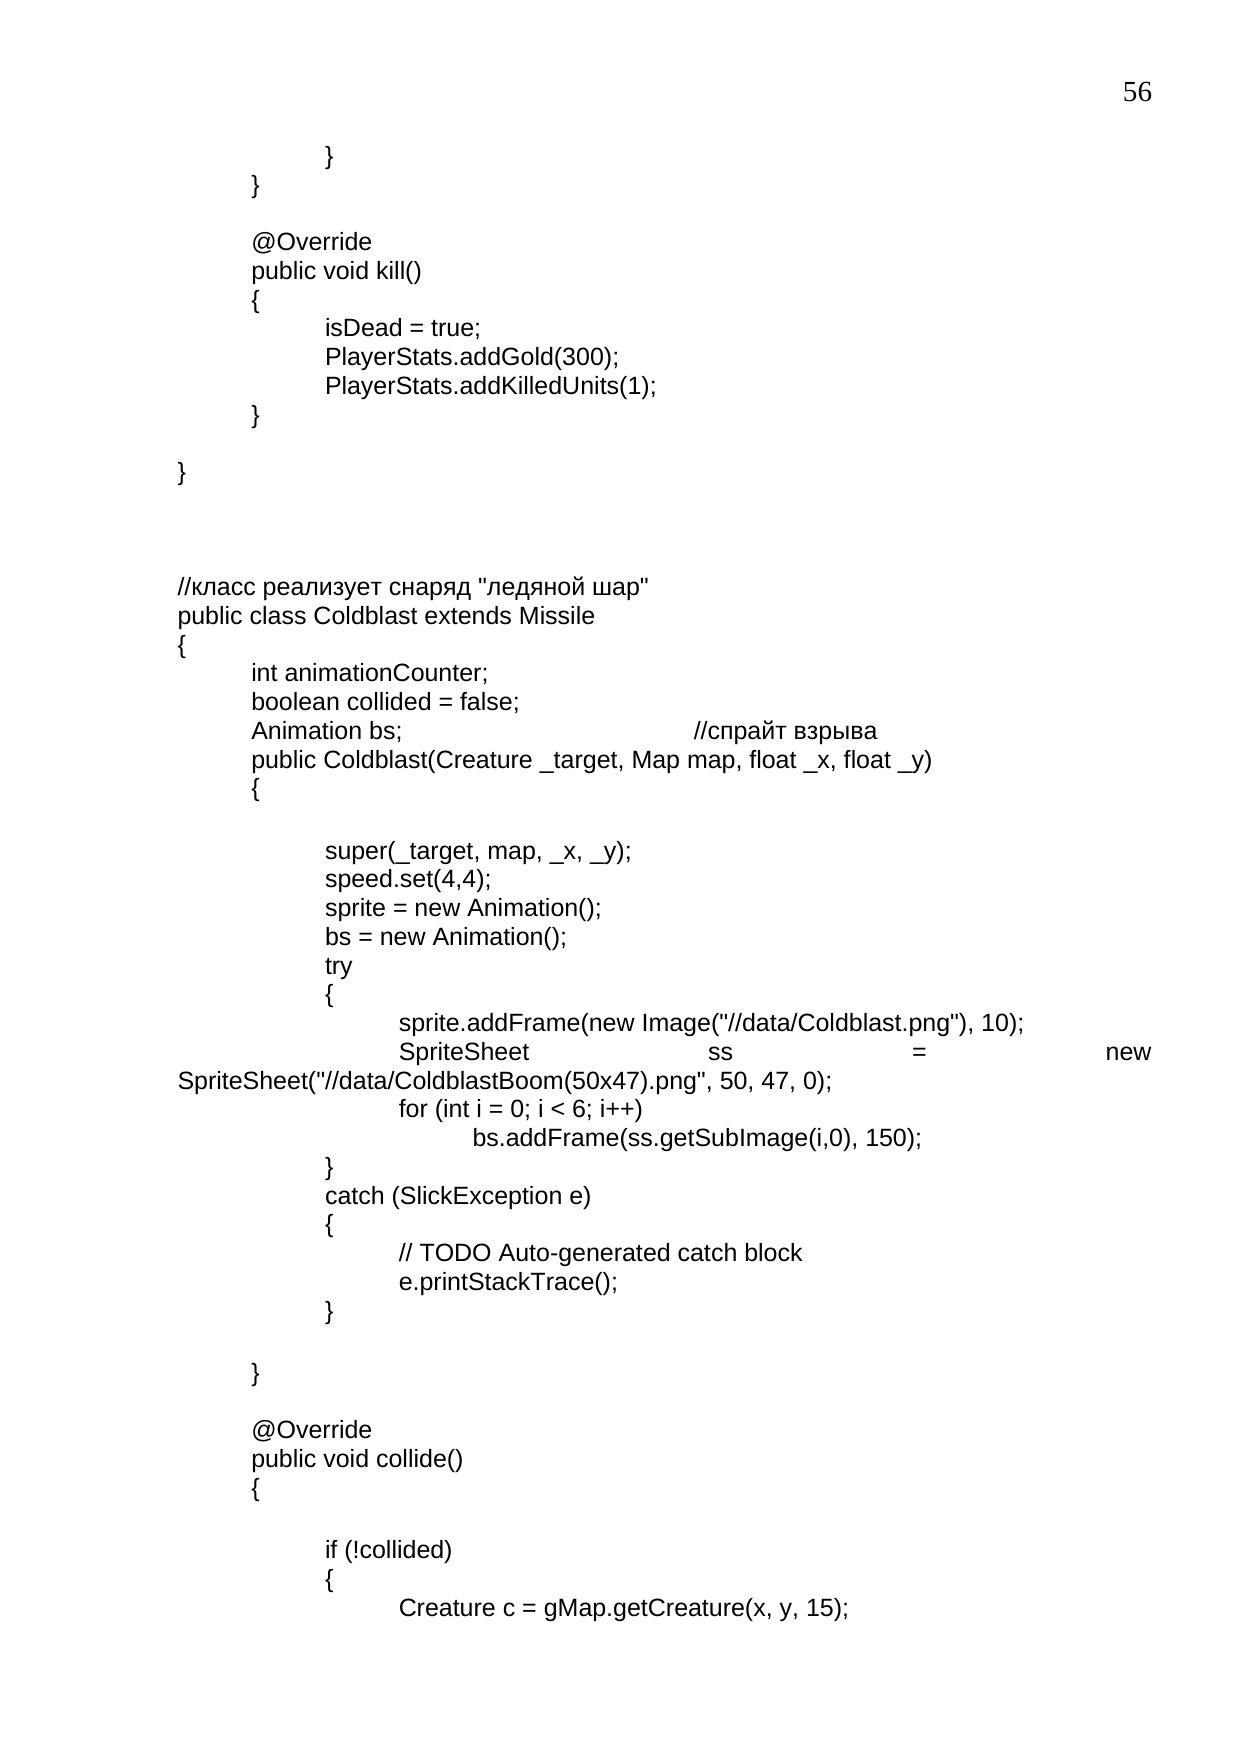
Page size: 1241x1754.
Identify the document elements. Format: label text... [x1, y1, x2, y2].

text { [177, 1564, 1152, 1593]
text { [177, 1209, 1152, 1238]
text sprite.addFrame(new Image("//data/Coldblast.png"), 10); [177, 1008, 1152, 1037]
text bs = new Animation(); [177, 922, 1152, 951]
text } [177, 169, 1152, 198]
text { [177, 1473, 1152, 1502]
text SpriteSheet ss = new SpriteSheet("//data/ColdblastBoom(50x47).png", 50, 47, 0); [177, 1037, 1152, 1094]
text } [177, 399, 1152, 428]
text } [177, 141, 1152, 169]
text { [177, 284, 1152, 313]
text super(_target, map, _x, _y); [177, 836, 1152, 864]
text catch (SlickException e) [177, 1181, 1152, 1209]
text public class Coldblast extends Missile [177, 601, 1152, 629]
text try [177, 951, 1152, 979]
text bs.addFrame(ss.getSubImage(i,0), 150); [177, 1123, 1152, 1152]
text isDead = true; [177, 313, 1152, 342]
text //класс реализует снаряд "ледяной шар" [177, 572, 1152, 601]
text Creature c = gMap.getCreature(x, y, 15); [177, 1593, 1152, 1621]
text Animation bs; //спрайт взрыва [177, 716, 1152, 744]
text public void collide() [177, 1444, 1152, 1473]
text @Override [177, 1415, 1152, 1444]
text if (!collided) [177, 1535, 1152, 1564]
text PlayerStats.addKilledUnits(1); [177, 371, 1152, 399]
text speed.set(4,4); [177, 864, 1152, 893]
text { [177, 629, 1152, 658]
text { [177, 979, 1152, 1008]
text for (int i = 0; i < 6; i++) [177, 1094, 1152, 1123]
text // TODO Auto-generated catch block [177, 1238, 1152, 1267]
text e.printStackTrace(); [177, 1267, 1152, 1296]
text public Coldblast(Creature _target, Map map, float _x, float _y) [177, 744, 1152, 773]
text int animationCounter; [177, 658, 1152, 687]
text @Override [177, 227, 1152, 256]
text } [177, 457, 1152, 486]
text boolean collided = false; [177, 687, 1152, 716]
text { [177, 773, 1152, 802]
text public void kill() [177, 256, 1152, 284]
text } [177, 1358, 1152, 1387]
text } [177, 1152, 1152, 1181]
text sprite = new Animation(); [177, 893, 1152, 922]
text } [177, 1296, 1152, 1324]
text PlayerStats.addGold(300); [177, 342, 1152, 371]
